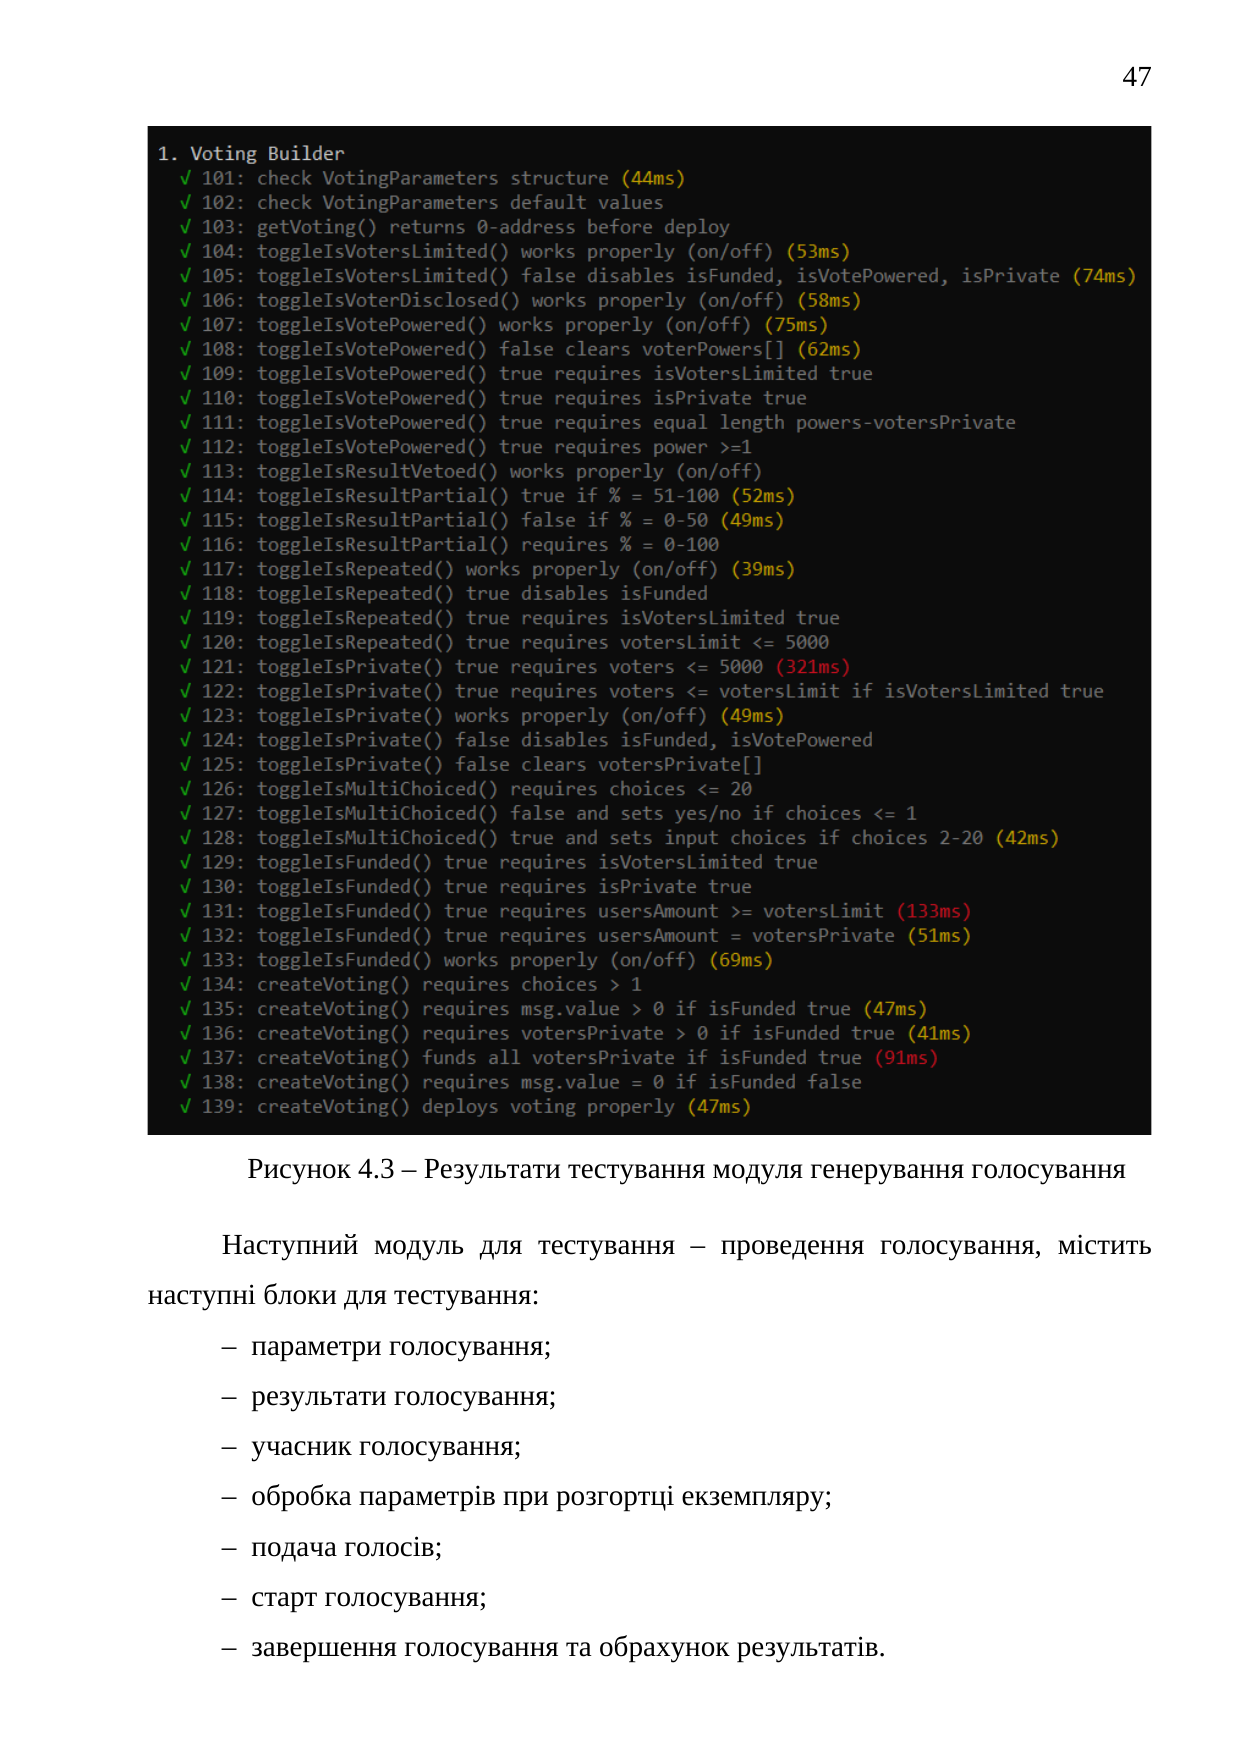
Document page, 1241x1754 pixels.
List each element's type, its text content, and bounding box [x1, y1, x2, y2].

text Рисунок 4.3 – Результати тестування модуля генерування голосування [148, 1152, 1152, 1185]
list результати голосування; [222, 1378, 1152, 1411]
list подача голосів; [222, 1529, 1152, 1562]
list обробка параметрів при розгортці екземпляру; [222, 1478, 1152, 1512]
list завершення голосування та обрахунок результатів. [222, 1629, 1152, 1663]
picture [147, 126, 1152, 1135]
list параметри голосування; [222, 1328, 1152, 1361]
list старт голосування; [222, 1579, 1152, 1613]
text Наступний модуль для тестування – проведення голосування, містить наступні блоки для тестування: [148, 1227, 1152, 1311]
list учасник голосування; [222, 1428, 1152, 1462]
